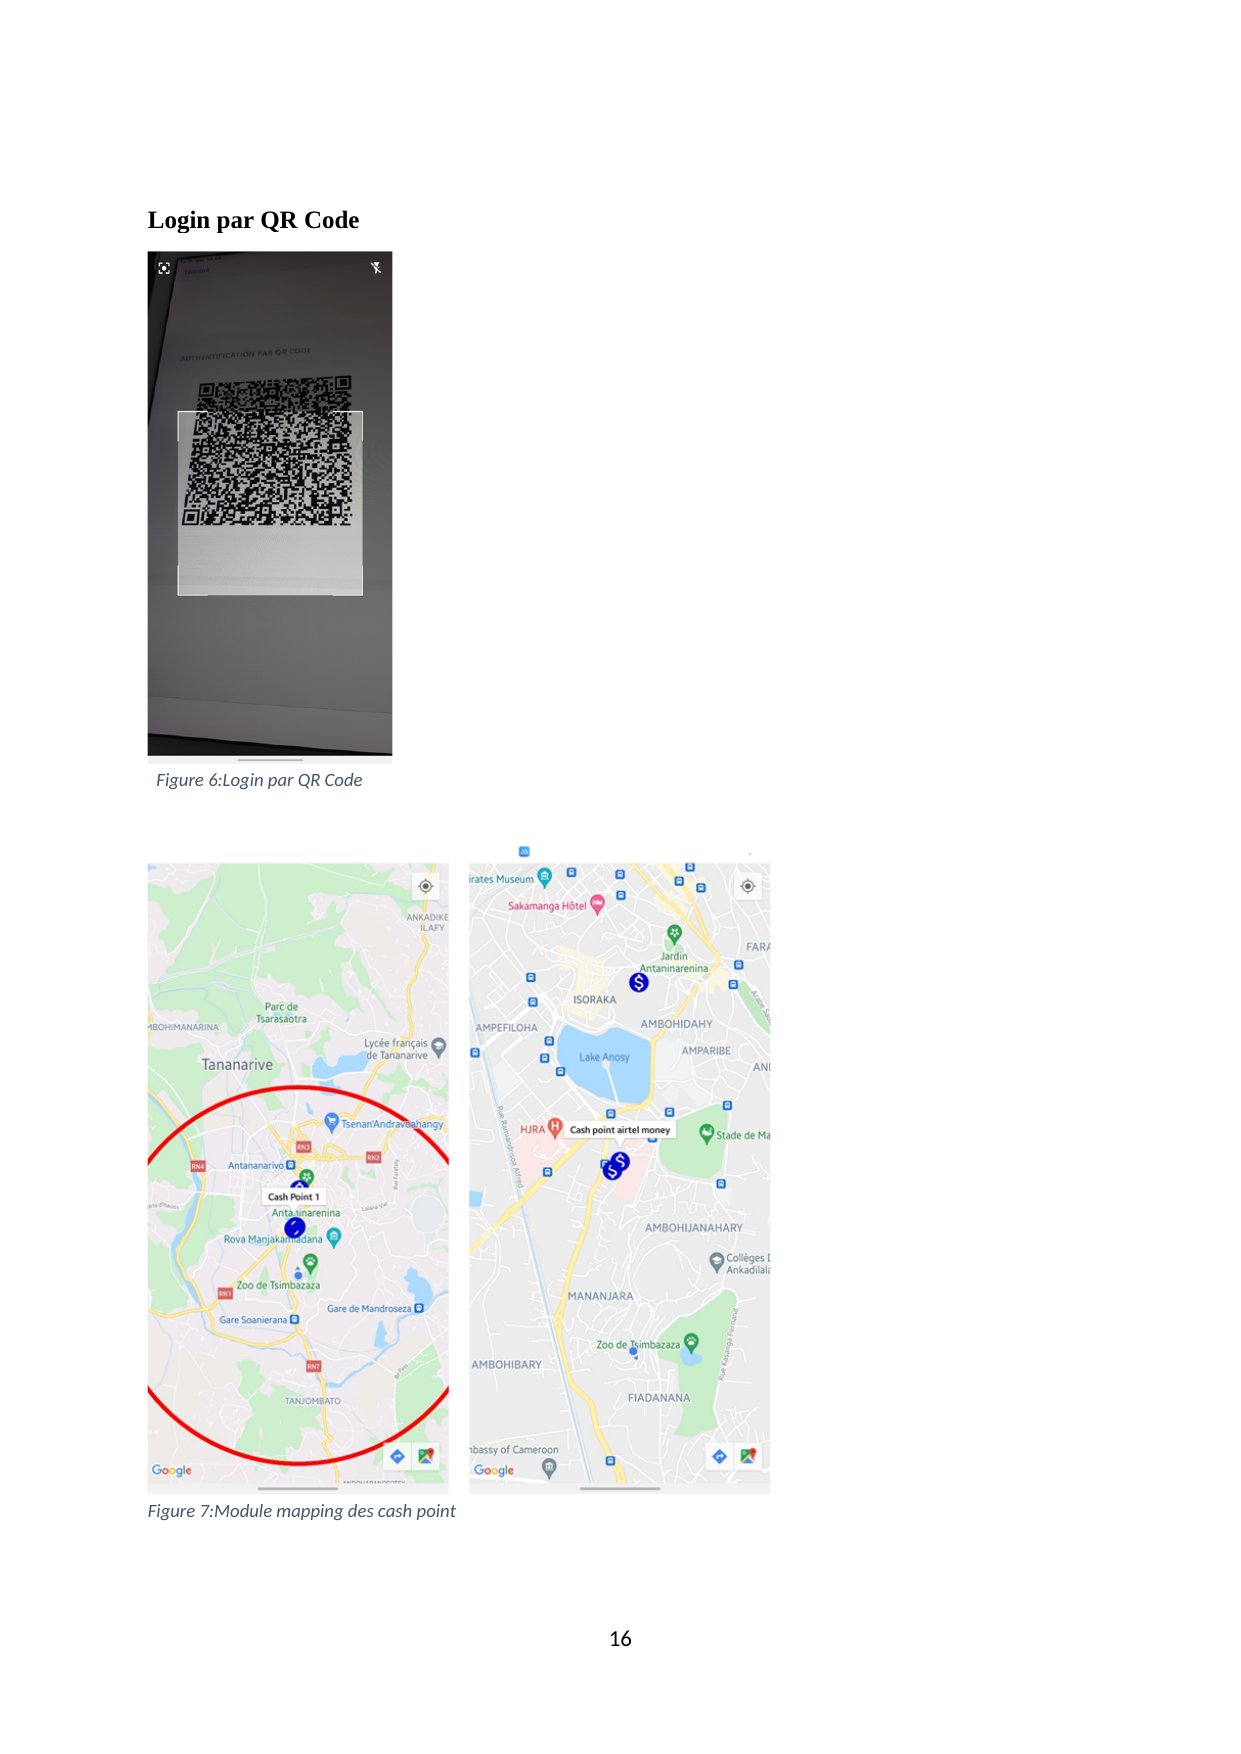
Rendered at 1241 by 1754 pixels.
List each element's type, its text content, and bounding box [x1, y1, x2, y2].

text Figure 6:Login par QR Code [148, 763, 1093, 792]
text Login par QR Code [148, 205, 1093, 234]
picture [147, 841, 771, 1494]
text Figure 7:Module mapping des cash point [148, 1499, 1093, 1522]
picture [147, 233, 393, 764]
